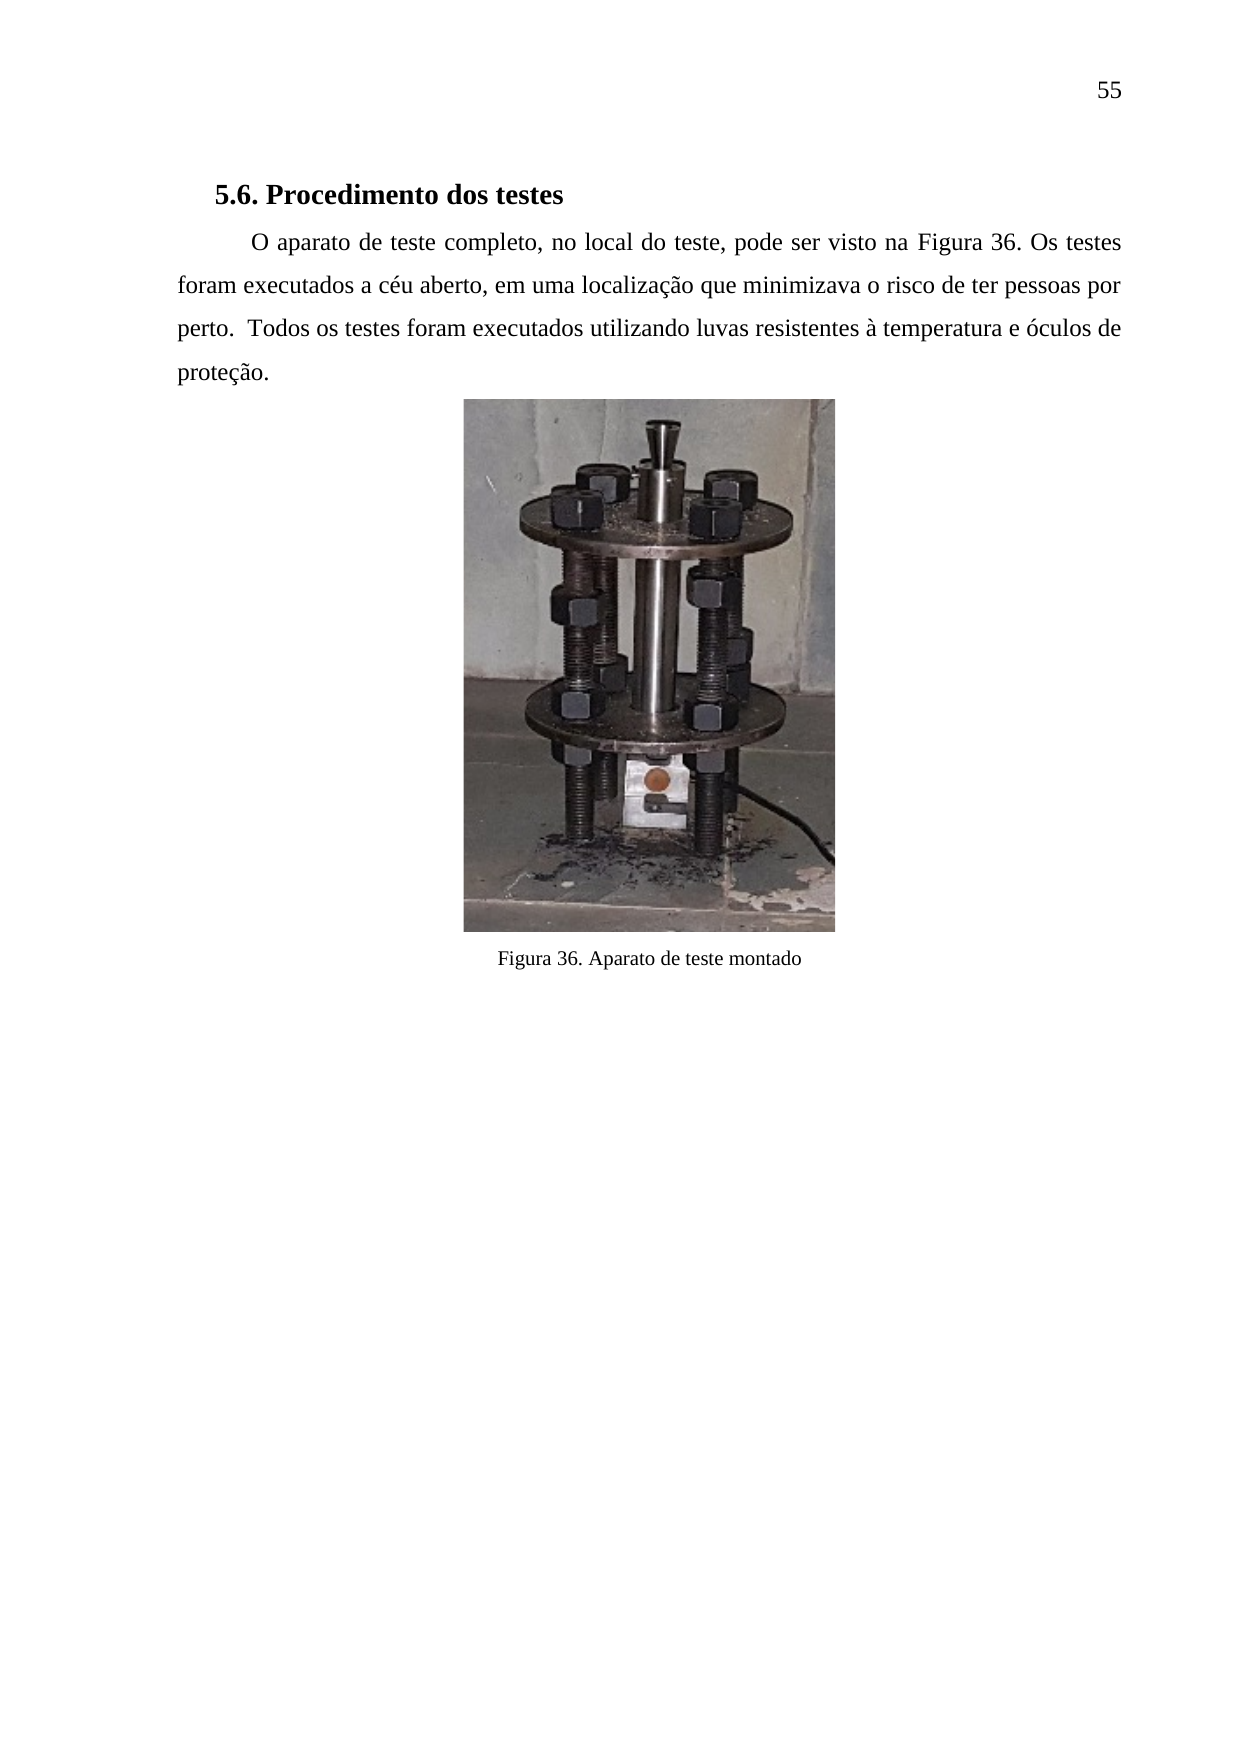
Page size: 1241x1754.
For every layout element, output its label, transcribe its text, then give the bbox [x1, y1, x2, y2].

picture [463, 399, 836, 932]
text O aparato de teste completo, no local do teste, pode ser visto na Figura 36. Os testes foram executados a céu aberto, em uma localização que minimizava o risco de ter pessoas por perto. Todos os testes foram executados utilizando luvas resistentes à temperatura e óculos de proteção. [177, 227, 1122, 385]
subtitle Procedimento dos testes [214, 177, 1122, 211]
text Figura 36. Aparato de teste montado [177, 946, 1122, 970]
